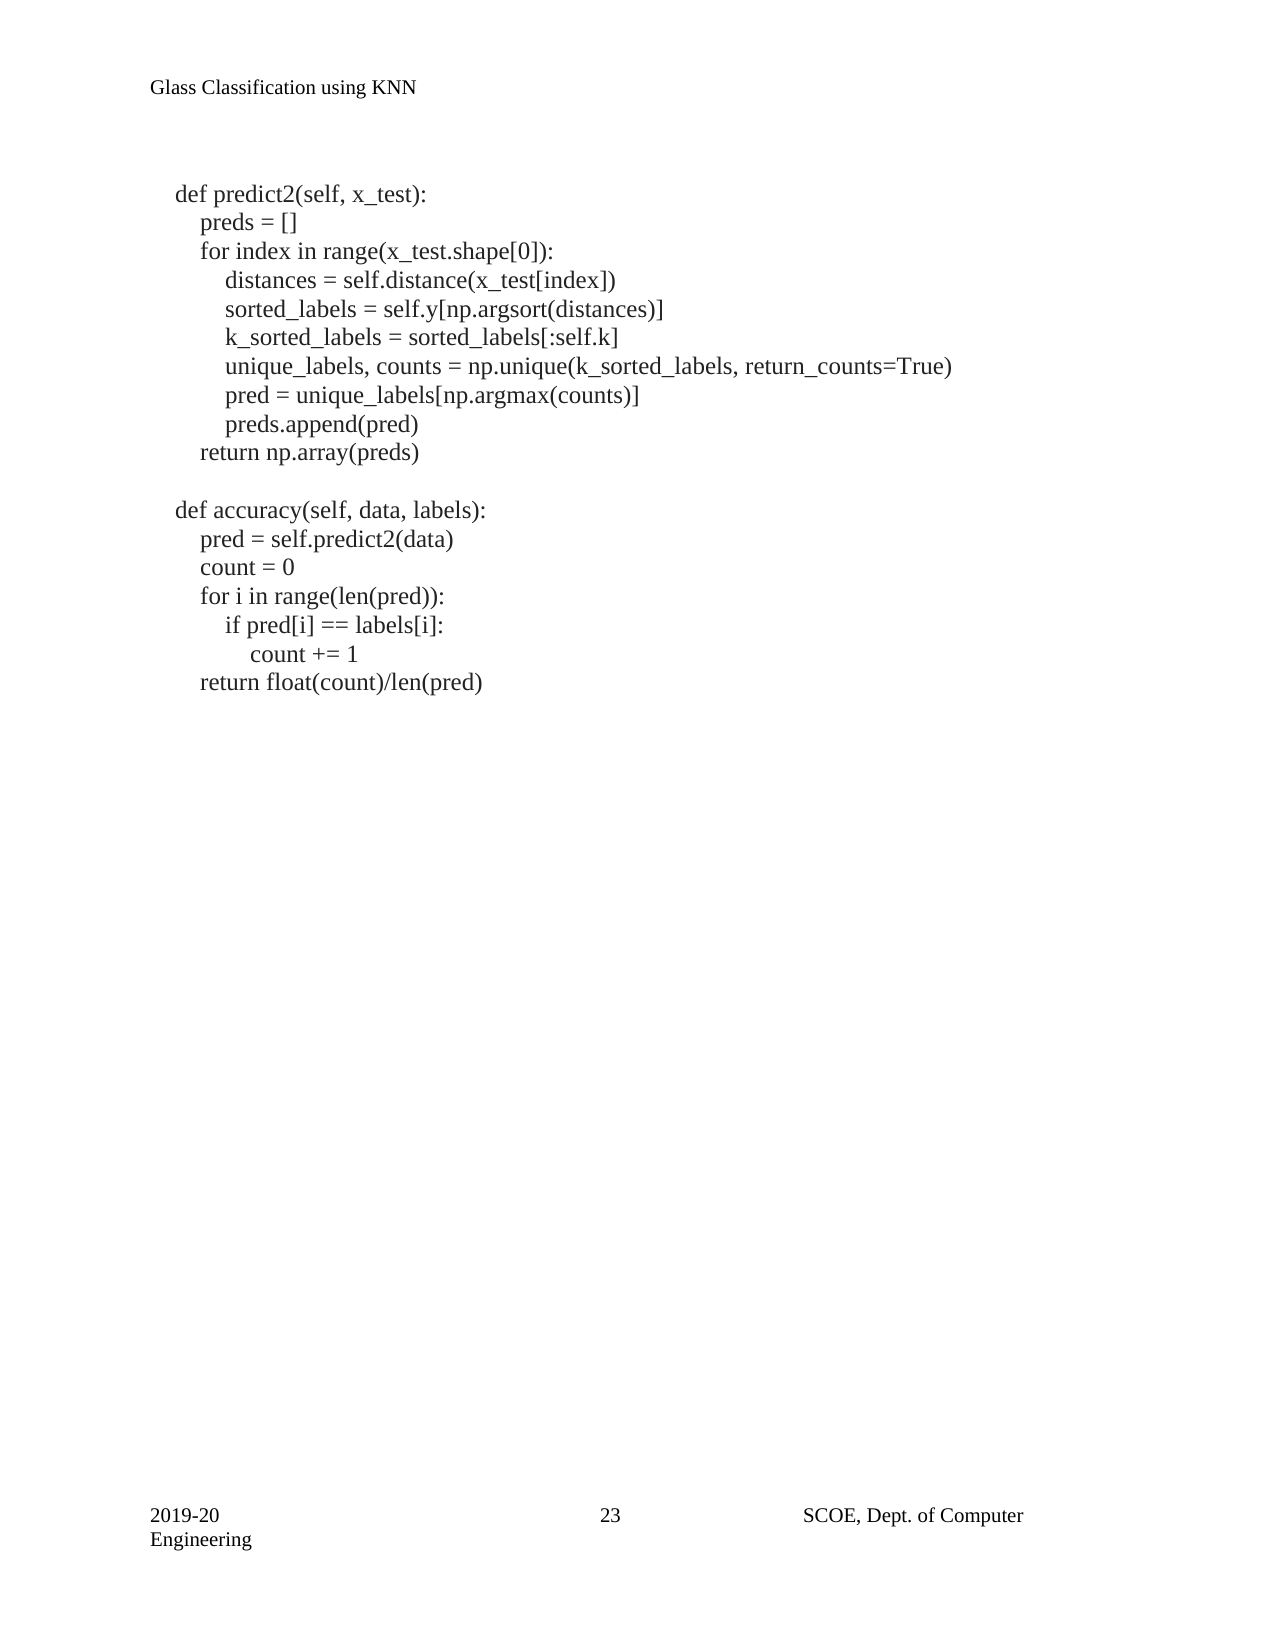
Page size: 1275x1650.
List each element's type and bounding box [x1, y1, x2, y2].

text [150, 150, 1125, 696]
